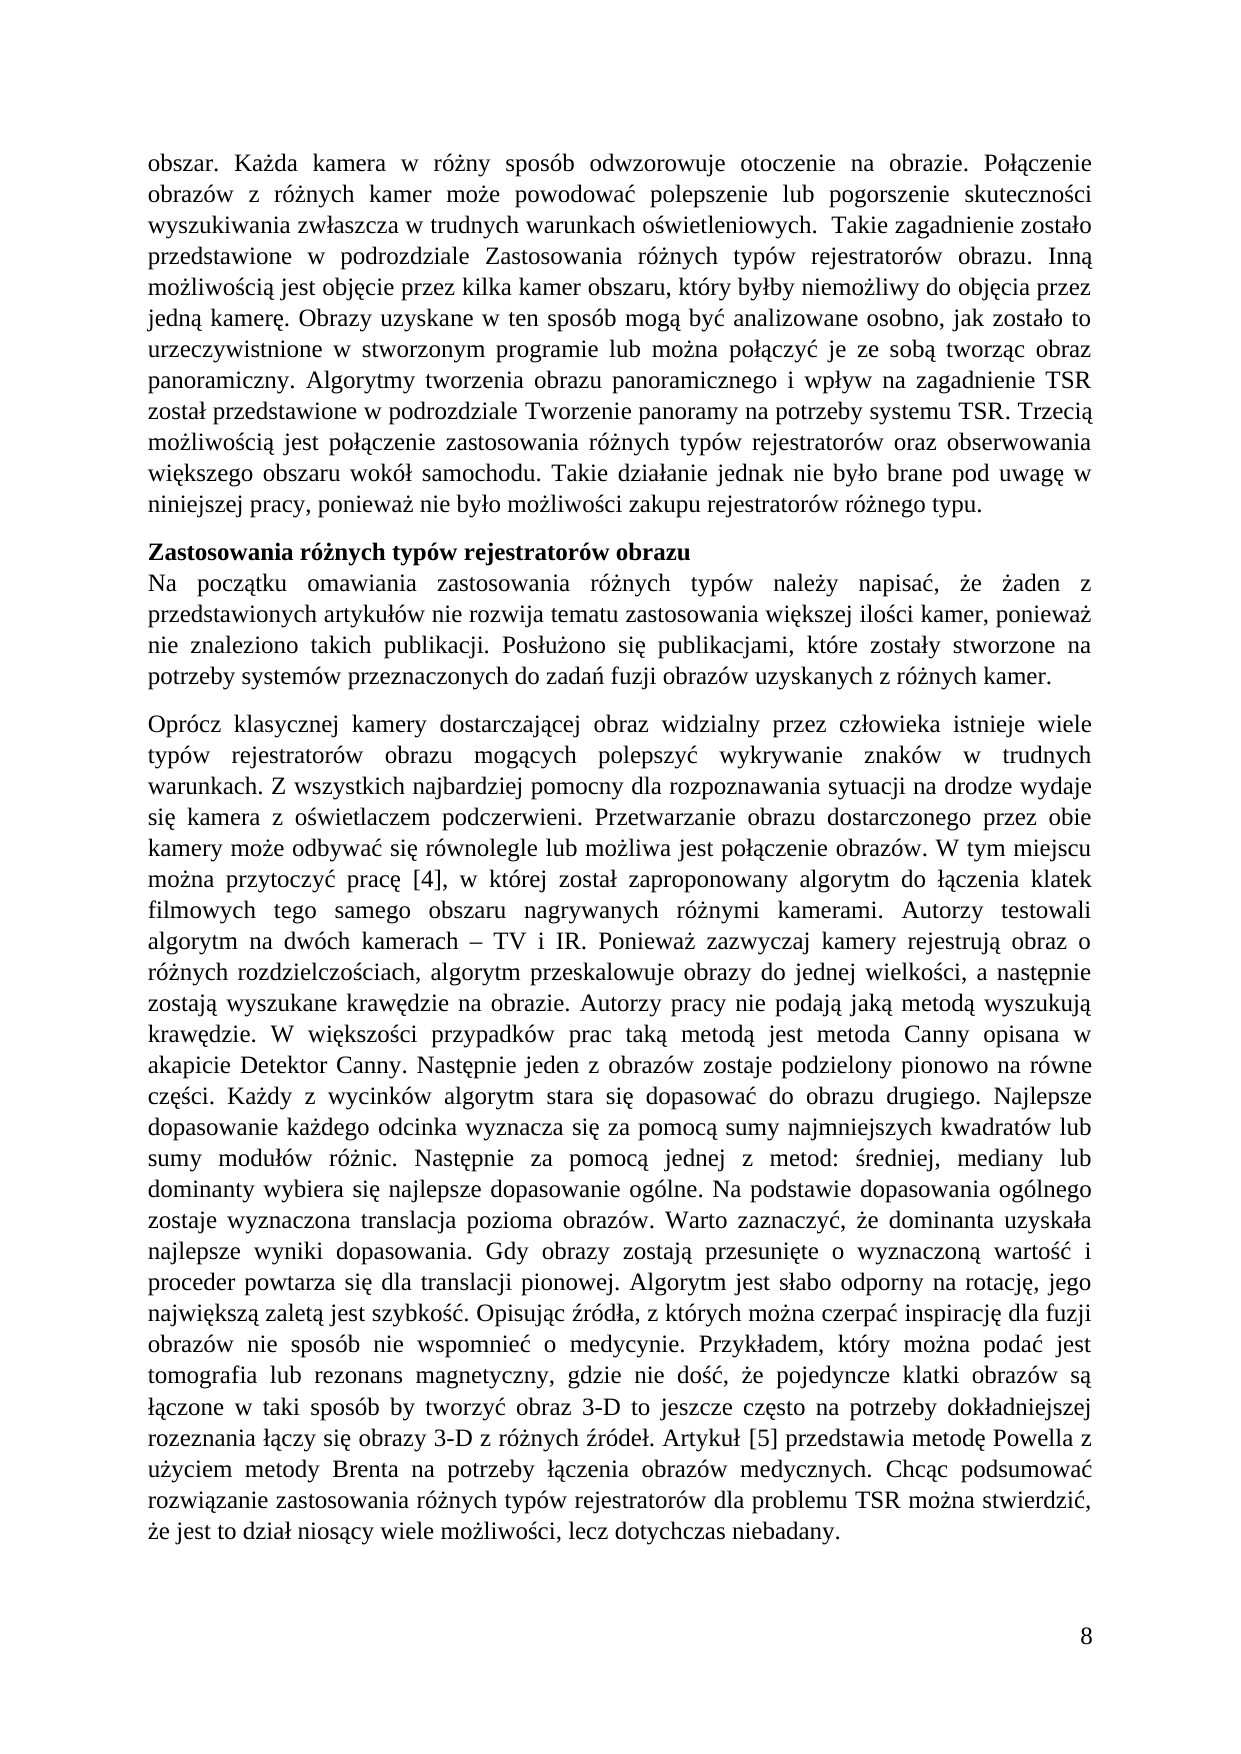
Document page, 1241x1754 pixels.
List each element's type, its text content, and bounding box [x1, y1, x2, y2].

subtitle Zastosowania różnych typów rejestratorów obrazu [148, 537, 1092, 566]
text Oprócz klasycznej kamery dostarczającej obraz widzialny przez człowieka istnieje wiele typów rejestratorów obrazu mogących polepszyć wykrywanie znaków w trudnych warunkach. Z wszystkich najbardziej pomocny dla rozpoznawania sytuacji na drodze wydaje się kamera z oświetlaczem podczerwieni. Przetwarzanie obrazu dostarczonego przez obie kamery może odbywać się równolegle lub możliwa jest połączenie obrazów. W tym miejscu można przytoczyć pracę , w której został zaproponowany algorytm do łączenia klatek filmowych tego samego obszaru nagrywanych różnymi kamerami. Autorzy testowali algorytm na dwóch kamerach – TV i IR. Ponieważ zazwyczaj kamery rejestrują obraz o różnych rozdzielczościach, algorytm przeskalowuje obrazy do jednej wielkości, a następnie zostają wyszukane krawędzie na obrazie. Autorzy pracy nie podają jaką metodą wyszukują krawędzie. W większości przypadków prac taką metodą jest metoda Canny opisana w akapicie Detektor Canny. Następnie jeden z obrazów zostaje podzielony pionowo na równe części. Każdy z wycinków algorytm stara się dopasować do obrazu drugiego. Najlepsze dopasowanie każdego odcinka wyznacza się za pomocą sumy najmniejszych kwadratów lub sumy modułów różnic. Następnie za pomocą jednej z metod: średniej, mediany lub dominanty wybiera się najlepsze dopasowanie ogólne. Na podstawie dopasowania ogólnego zostaje wyznaczona translacja pozioma obrazów. Warto zaznaczyć, że dominanta uzyskała najlepsze wyniki dopasowania. Gdy obrazy zostają przesunięte o wyznaczoną wartość i proceder powtarza się dla translacji pionowej. Algorytm jest słabo odporny na rotację, jego największą zaletą jest szybkość. Opisując źródła, z których można czerpać inspirację dla fuzji obrazów nie sposób nie wspomnieć o medycynie. Przykładem, który można podać jest tomografia lub rezonans magnetyczny, gdzie nie dość, że pojedyncze klatki obrazów są łączone w taki sposób by tworzyć obraz 3-D to jeszcze często na potrzeby dokładniejszej rozeznania łączy się obrazy 3-D z różnych źródeł. Artykuł przedstawia metodę Powella z użyciem metody Brenta na potrzeby łączenia obrazów medycznych. Chcąc podsumować rozwiązanie zastosowania różnych typów rejestratorów dla problemu TSR można stwierdzić, że jest to dział niosący wiele możliwości, lecz dotychczas niebadany. [148, 709, 1092, 1544]
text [148, 148, 1092, 518]
text Na początku omawiania zastosowania różnych typów należy napisać, że żaden z przedstawionych artykułów nie rozwija tematu zastosowania większej ilości kamer, ponieważ nie znaleziono takich publikacji. Posłużono się publikacjami, które zostały stworzone na potrzeby systemów przeznaczonych do zadań fuzji obrazów uzyskanych z różnych kamer. [148, 568, 1092, 690]
